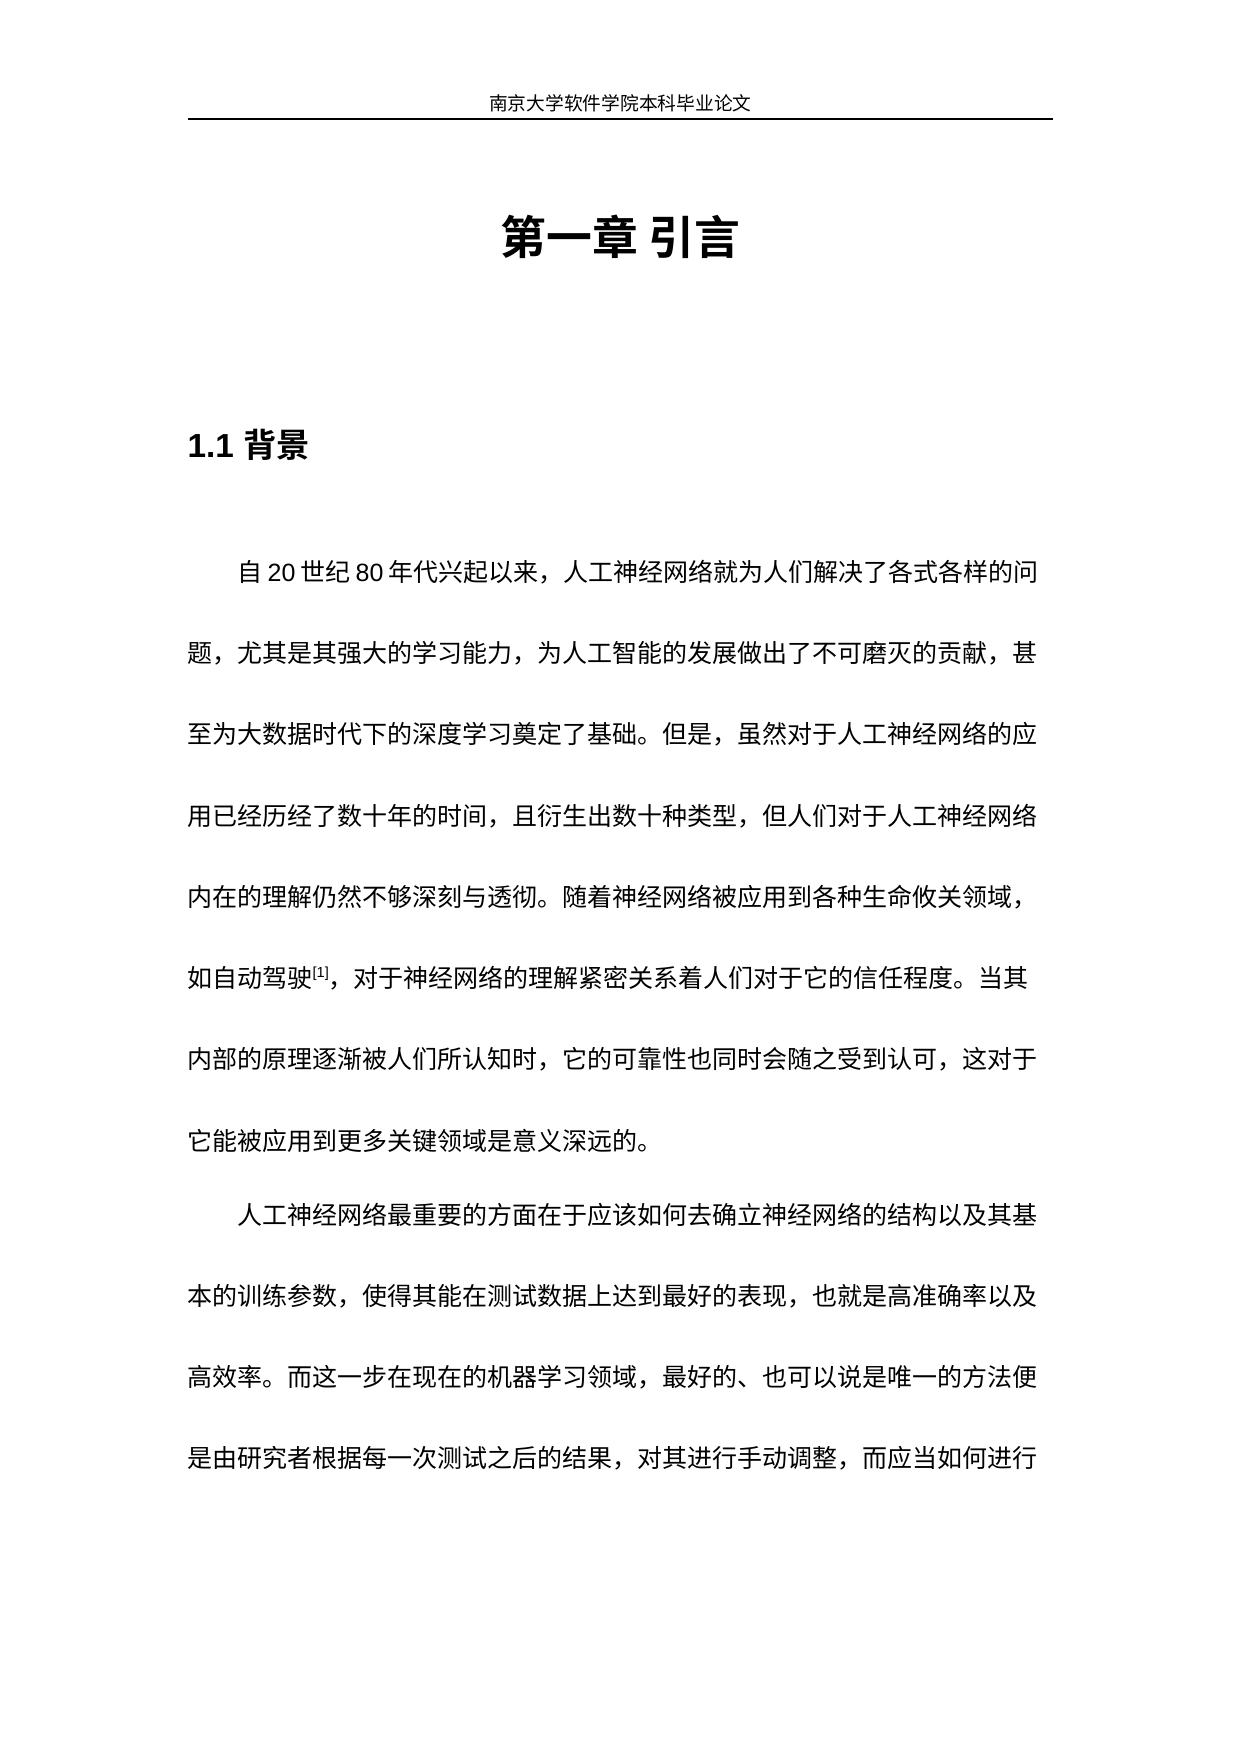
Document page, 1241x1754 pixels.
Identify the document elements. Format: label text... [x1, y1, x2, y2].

subtitle 1.1 背景 [187, 411, 1053, 476]
text 自20世纪80年代兴起以来，人工神经网络就为人们解决了各式各样的问题，尤其是其强大的学习能力，为人工智能的发展做出了不可磨灭的贡献，甚至为大数据时代下的深度学习奠定了基础。但是，虽然对于人工神经网络的应用已经历经了数十年的时间，且衍生出数十种类型，但人们对于人工神经网络内在的理解仍然不够深刻与透彻。随着神经网络被应用到各种生命攸关领域，如自动驾驶[1]，对于神经网络的理解紧密关系着人们对于它的信任程度。当其内部的原理逐渐被人们所认知时，它的可靠性也同时会随之受到认可，这对于它能被应用到更多关键领域是意义深远的。 [187, 538, 1053, 1172]
subtitle 第一章 引言 [187, 185, 1053, 283]
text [187, 1181, 1053, 1489]
